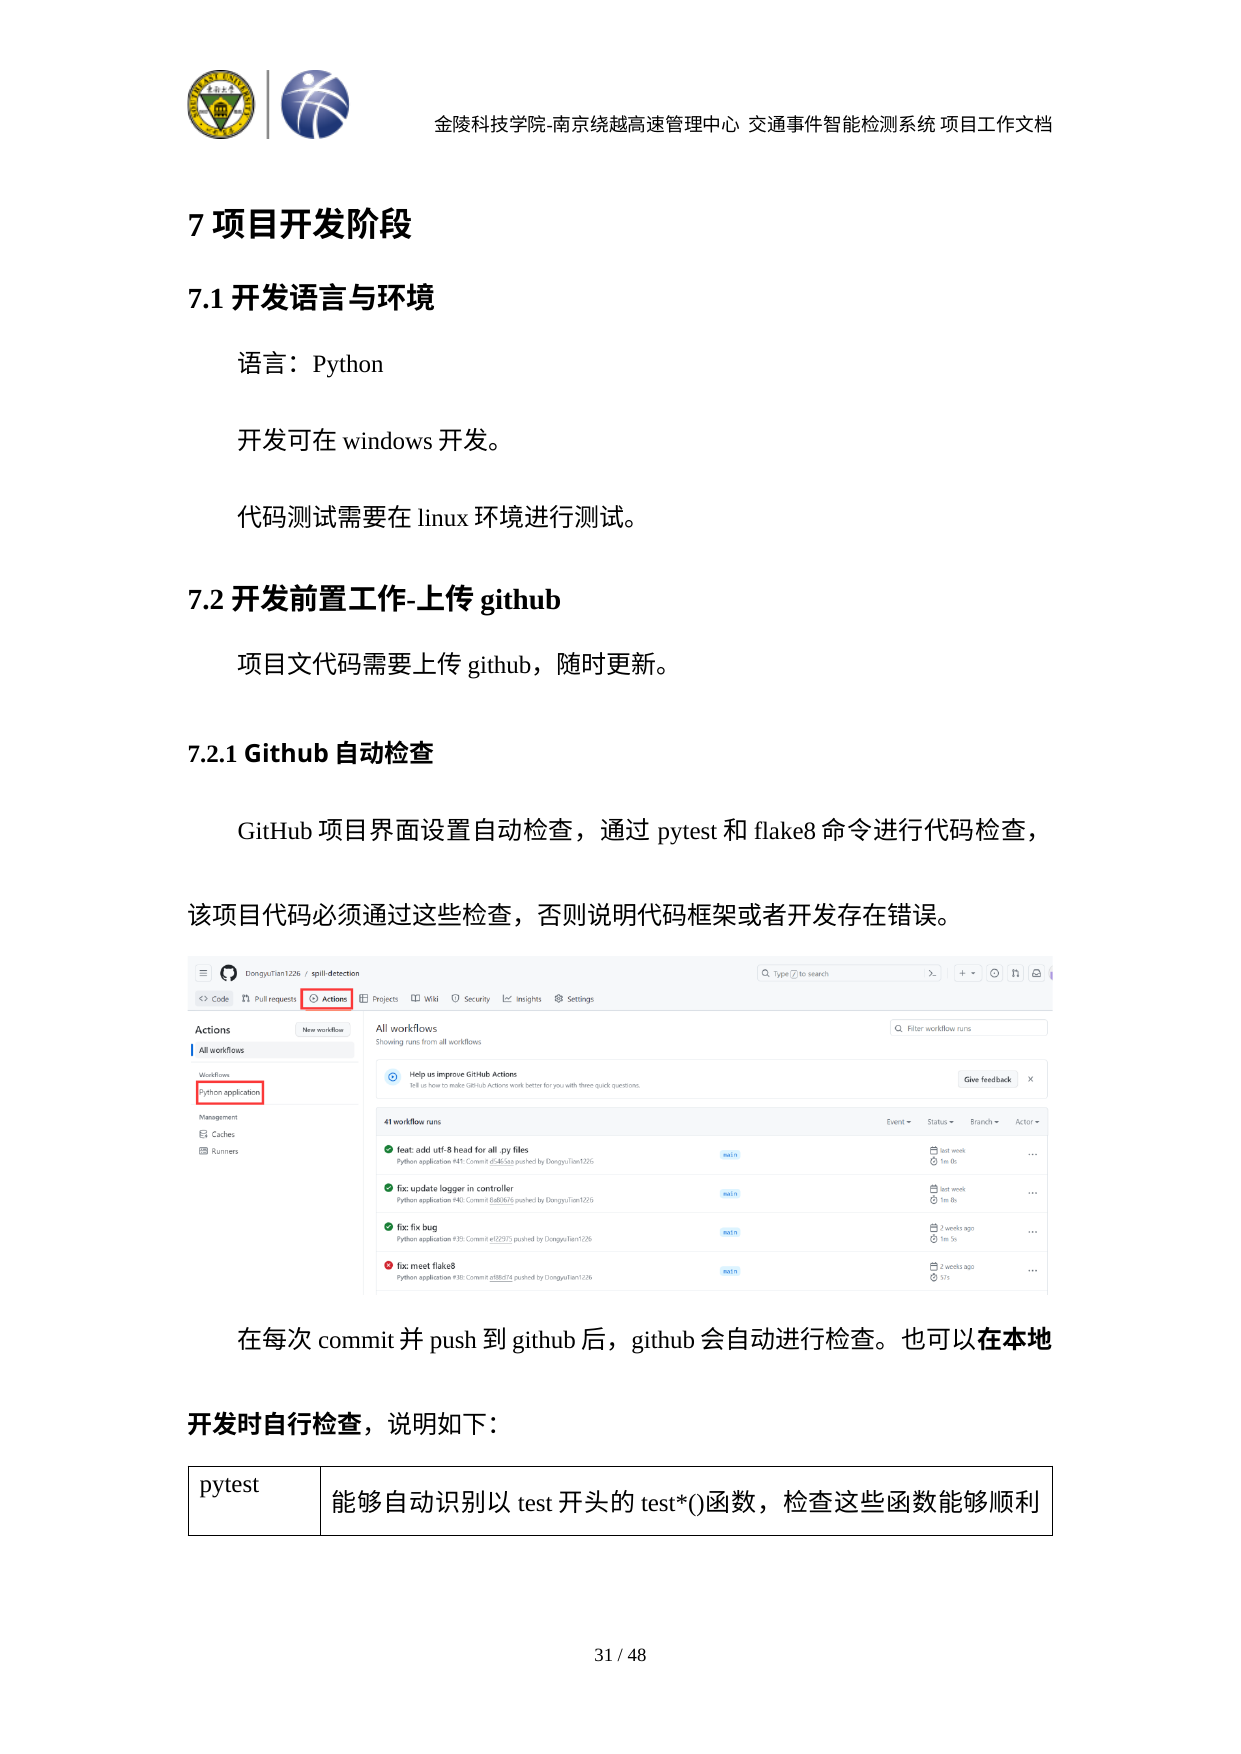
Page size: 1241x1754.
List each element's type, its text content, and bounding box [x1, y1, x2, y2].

subtitle 项目开发阶段 [187, 198, 1053, 246]
subtitle 开发前置工作-上传github [187, 576, 1053, 618]
text GitHub项目界面设置自动检查，通过pytest和flake8命令进行代码检查，该项目代码必须通过这些检查，否则说明代码框架或者开发存在错误。 [187, 795, 1053, 948]
text 项目文代码需要上传github，随时更新。 [187, 628, 1053, 696]
table_header pytest [189, 1467, 320, 1534]
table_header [321, 1467, 1052, 1534]
text 在每次commit并push到github后，github会自动进行检查。也可以在本地开发时自行检查，说明如下： [187, 1304, 1053, 1456]
subtitle Github自动检查 [187, 718, 1053, 786]
text 代码测试需要在linux环境进行测试。 [187, 482, 1053, 550]
picture [187, 70, 357, 139]
subtitle 开发语言与环境 [187, 275, 1053, 317]
picture [187, 956, 1053, 1295]
text 语言：Python [187, 328, 1053, 396]
text 开发可在windows开发。 [187, 405, 1053, 473]
